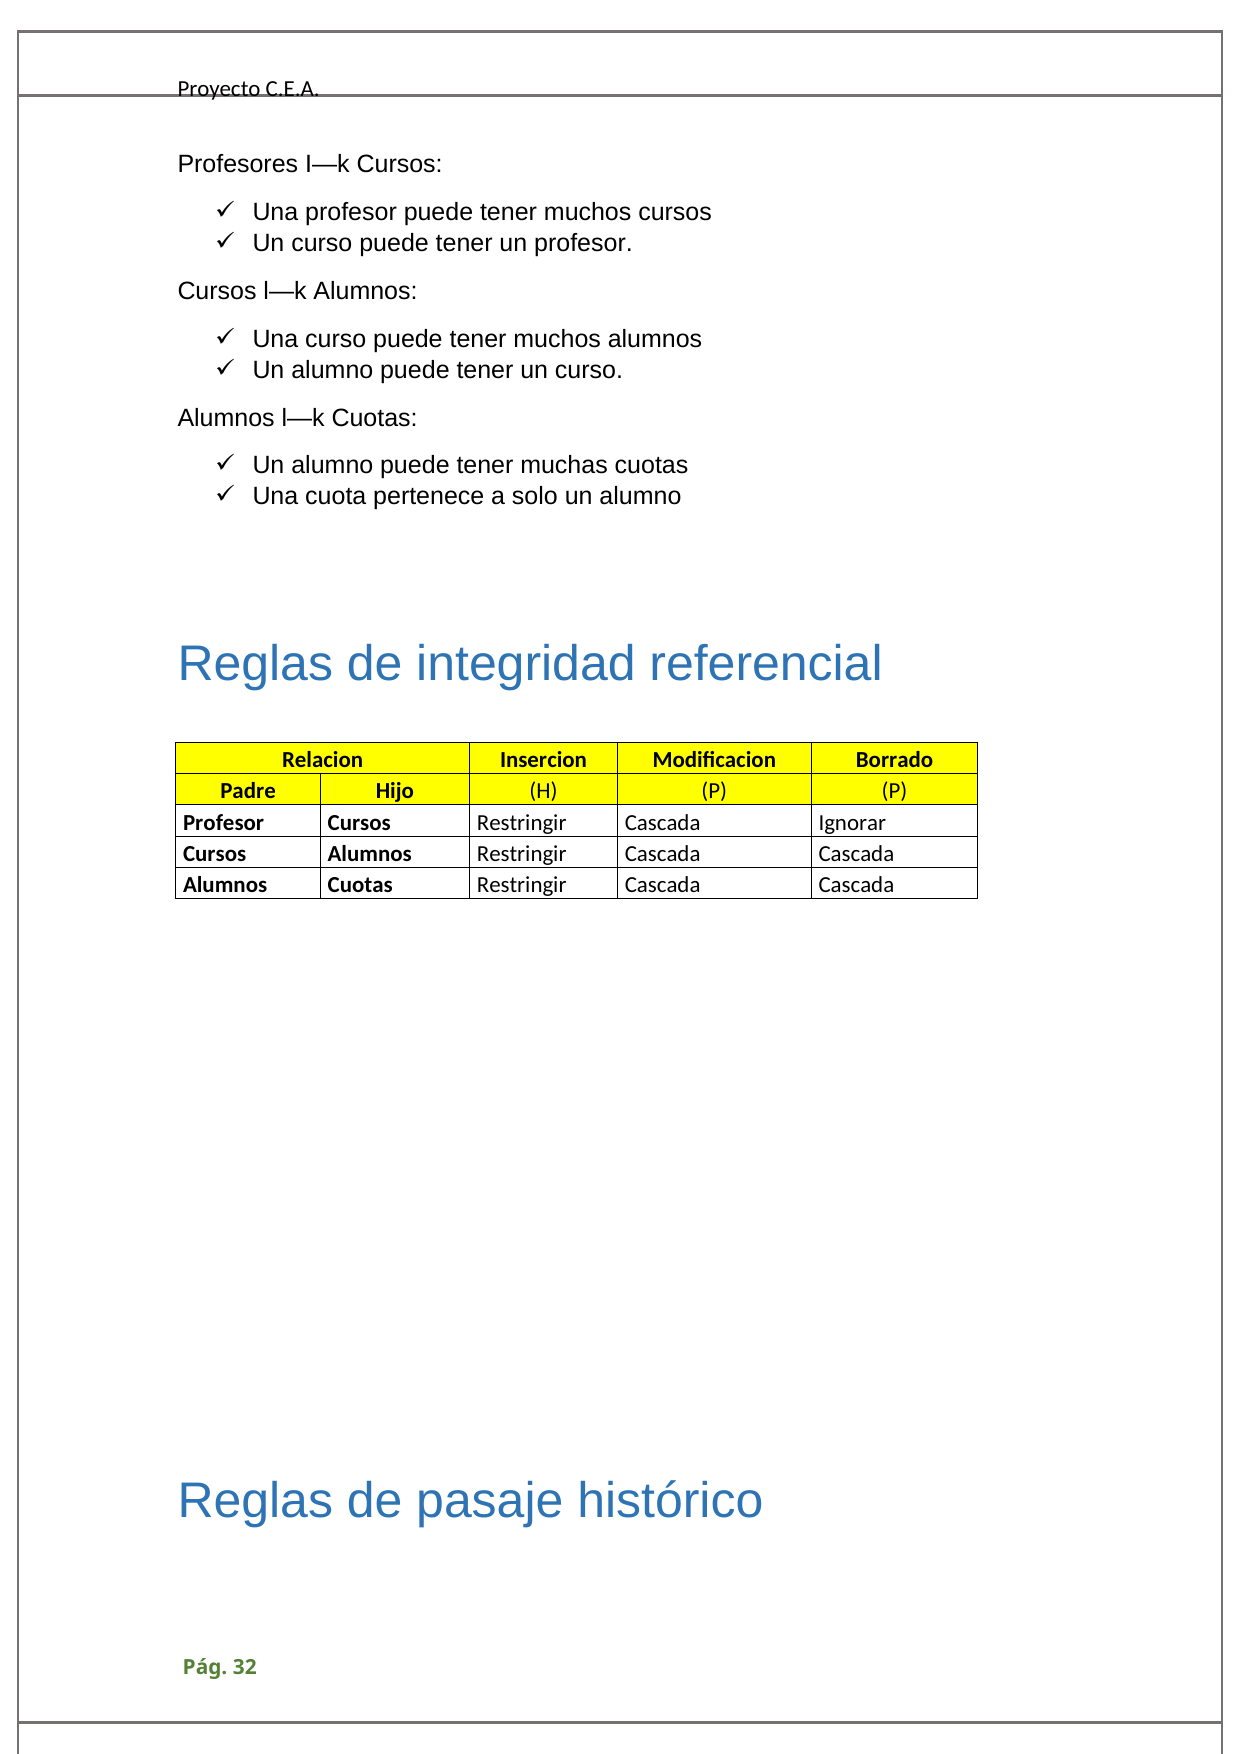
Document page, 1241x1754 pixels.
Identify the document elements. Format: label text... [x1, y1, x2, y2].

table_cell Restringir [470, 837, 617, 867]
table_header Insercion [470, 743, 617, 773]
list Un curso puede tener un profesor. [215, 228, 1063, 257]
table_header Modificacion [618, 743, 811, 773]
table_cell Cursos [321, 805, 469, 836]
text Alumnos l—k Cuotas: [177, 402, 1063, 431]
list Un alumno puede tener un curso. [215, 355, 1063, 383]
table_cell Cascada [618, 837, 811, 867]
text Cursos l—k Alumnos: [177, 276, 1063, 304]
table_cell (P) [812, 774, 977, 804]
table_cell Cascada [618, 805, 811, 836]
table_cell Ignorar [812, 805, 977, 836]
table_cell Alumnos [321, 837, 469, 867]
table_cell Restringir [470, 868, 617, 898]
table_cell Restringir [470, 805, 617, 836]
subtitle Reglas de integridad referencial [177, 633, 1063, 690]
table_cell (H) [470, 774, 617, 804]
table_cell Alumnos [176, 868, 320, 898]
list Una curso puede tener muchos alumnos [215, 323, 1063, 352]
table_cell Hijo [321, 774, 469, 804]
table_cell Cascada [812, 868, 977, 898]
subtitle Reglas de pasaje histórico [177, 1470, 1063, 1527]
list Una cuota pertenece a solo un alumno [215, 481, 1063, 510]
table_cell Padre [176, 774, 320, 804]
table_cell Cursos [176, 837, 320, 867]
table_cell Cascada [812, 837, 977, 867]
table_cell Cascada [618, 868, 811, 898]
text Profesores I—k Cursos: [177, 149, 1063, 178]
table_header Borrado [812, 743, 977, 773]
list Un alumno puede tener muchas cuotas [215, 450, 1063, 479]
list Una profesor puede tener muchos cursos [215, 197, 1063, 226]
table_cell (P) [618, 774, 811, 804]
table_cell Profesor [176, 805, 320, 836]
table_cell Cuotas [321, 868, 469, 898]
table_header Relacion [176, 743, 469, 773]
